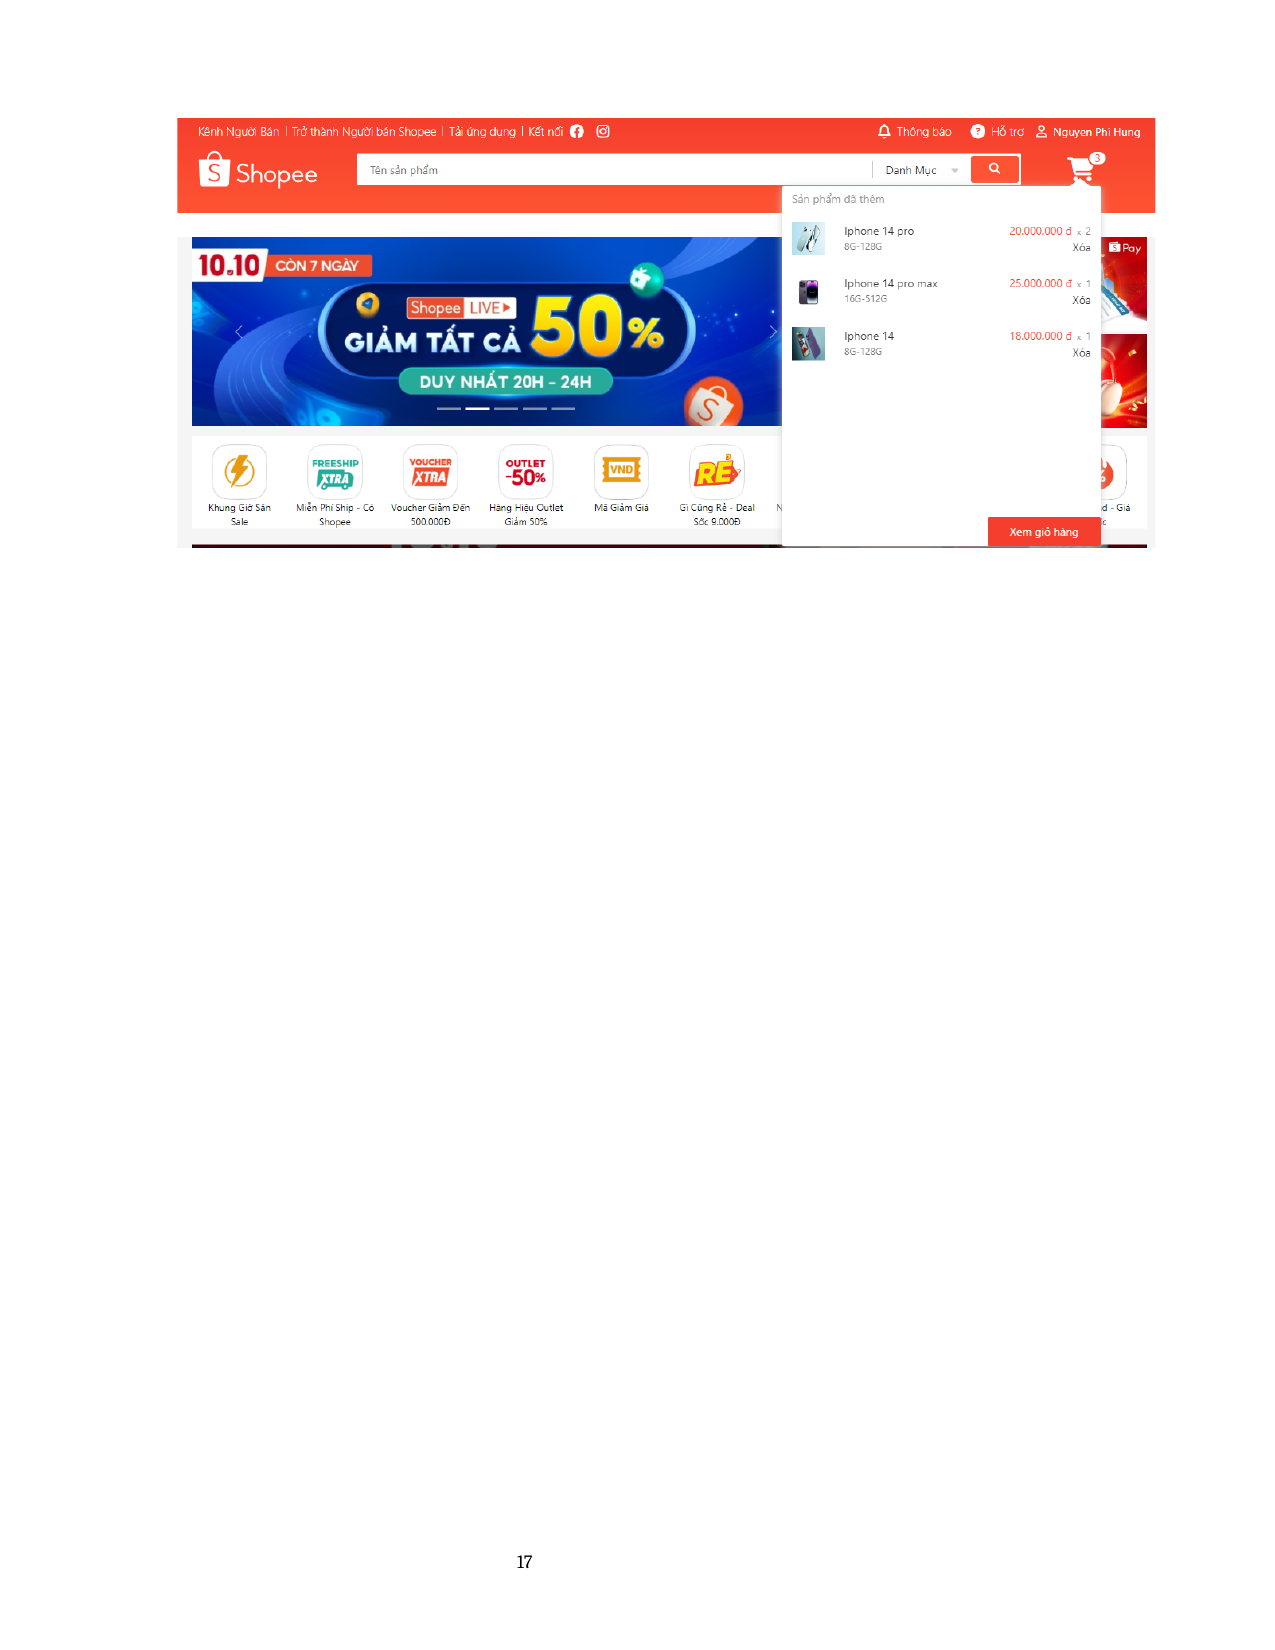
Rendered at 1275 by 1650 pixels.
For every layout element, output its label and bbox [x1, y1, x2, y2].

picture [177, 118, 1156, 548]
